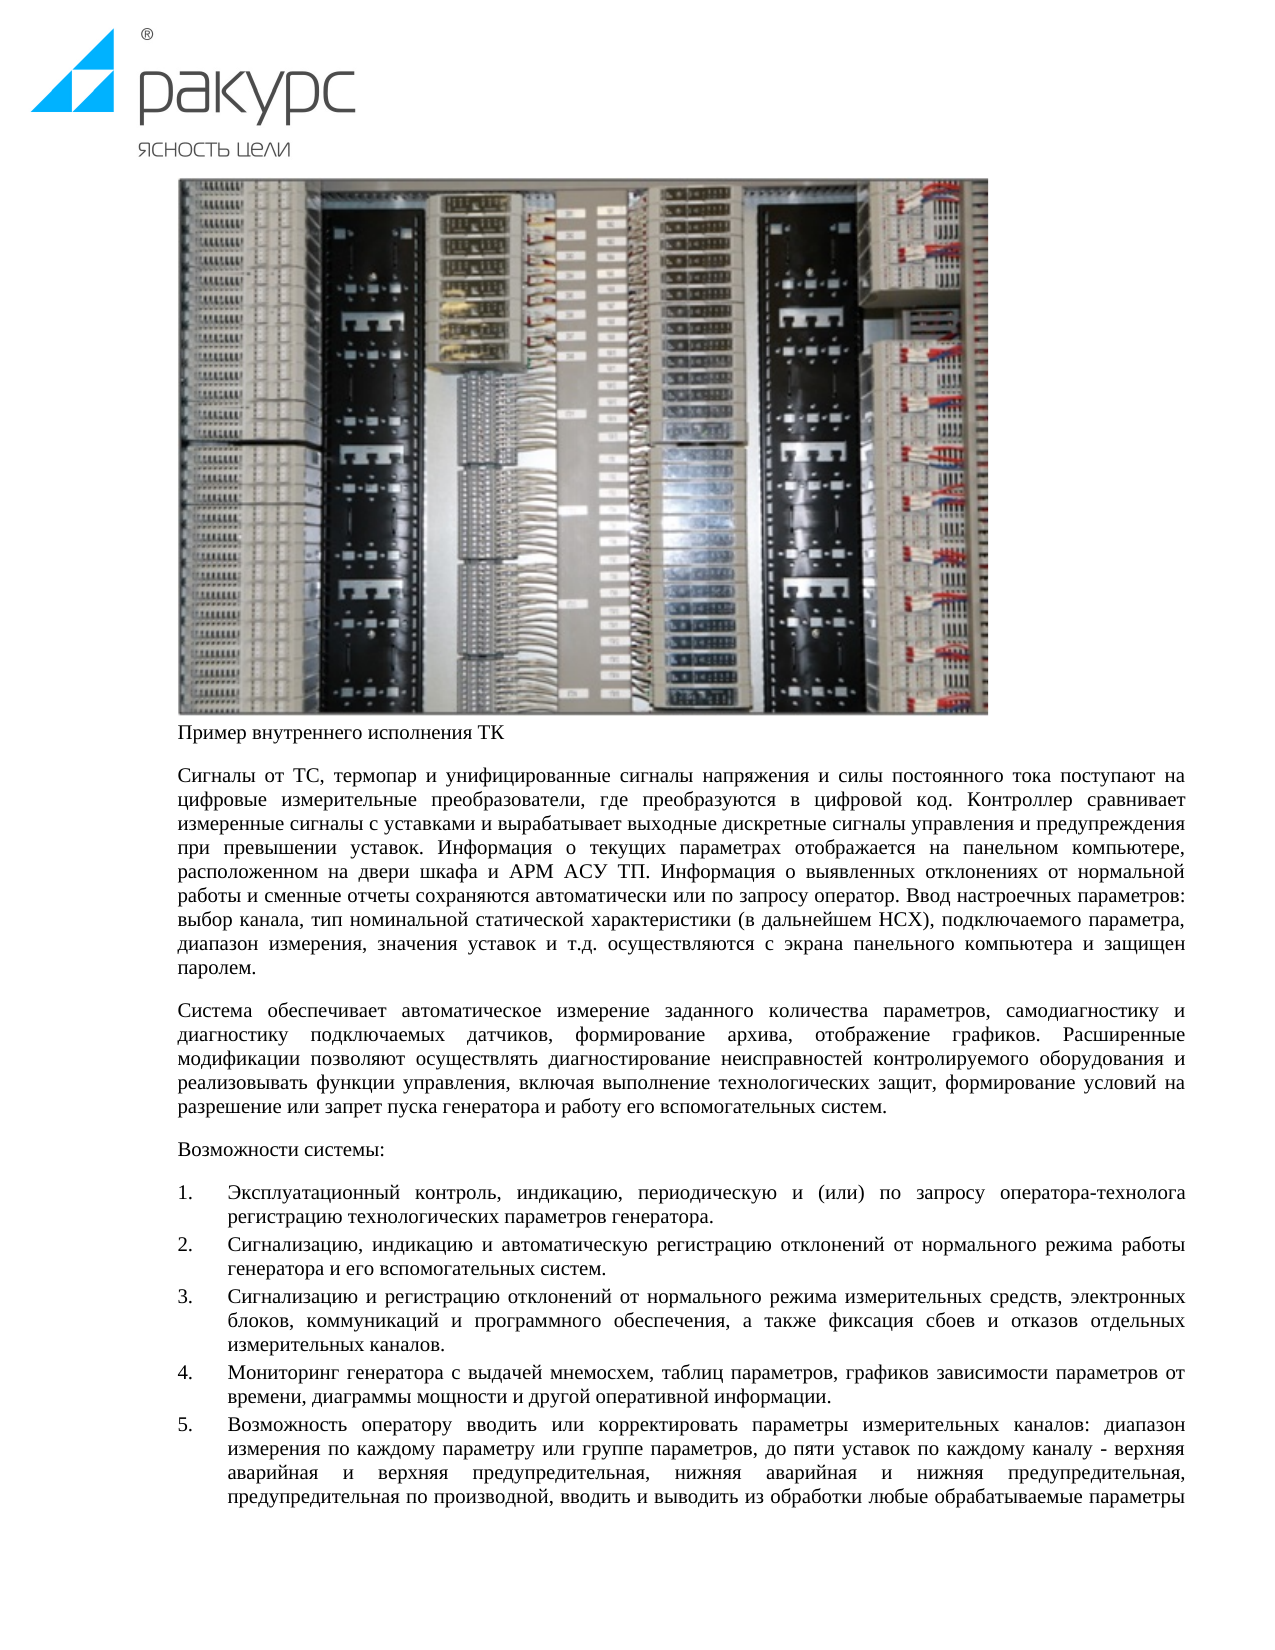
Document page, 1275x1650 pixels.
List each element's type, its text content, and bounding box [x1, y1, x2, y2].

list Сигнализацию, индикацию и автоматическую регистрацию отклонений от нормального режима работы генератора и его вспомогательных систем. [177, 1232, 1186, 1280]
picture [0, 0, 989, 717]
text Пример внутреннего исполнения ТК [177, 720, 1186, 744]
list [177, 1412, 1186, 1508]
text Сигналы от ТС, термопар и унифицированные сигналы напряжения и силы постоянного тока поступают на цифровые измерительные преобразователи, где преобразуются в цифровой код. Контроллер сравнивает измеренные сигналы с уставками и вырабатывает выходные дискретные сигналы управления и предупреждения при превышении уставок. Информация о текущих параметрах отображается на панельном компьютере, расположенном на двери шкафа и АРМ АСУ ТП. Информация о выявленных отклонениях от нормальной работы и сменные отчеты сохраняются автоматически или по запросу оператор. Ввод настроечных параметров: выбор канала, тип номинальной статической характеристики (в дальнейшем НСХ), подключаемого параметра, диапазон измерения, значения уставок и т.д. осуществляются с экрана панельного компьютера и защищен паролем. [177, 763, 1186, 979]
text Система обеспечивает автоматическое измерение заданного количества параметров, самодиагностику и диагностику подключаемых датчиков, формирование архива, отображение графиков. Расширенные модификации позволяют осуществлять диагностирование неисправностей контролируемого оборудования и реализовывать функции управления, включая выполнение технологических защит, формирование условий на разрешение или запрет пуска генератора и работу его вспомогательных систем. [177, 998, 1186, 1118]
list Эксплуатационный контроль, индикацию, периодическую и (или) по запросу оператора-технолога регистрацию технологических параметров генератора. [177, 1180, 1186, 1228]
list Сигнализацию и регистрацию отклонений от нормального режима измерительных средств, электронных блоков, коммуникаций и программного обеспечения, а также фиксация сбоев и отказов отдельных измерительных каналов. [177, 1284, 1186, 1356]
text Возможности системы: [177, 1137, 1186, 1161]
list Мониторинг генератора с выдачей мнемосхем, таблиц параметров, графиков зависимости параметров от времени, диаграммы мощности и другой оперативной информации. [177, 1360, 1186, 1408]
